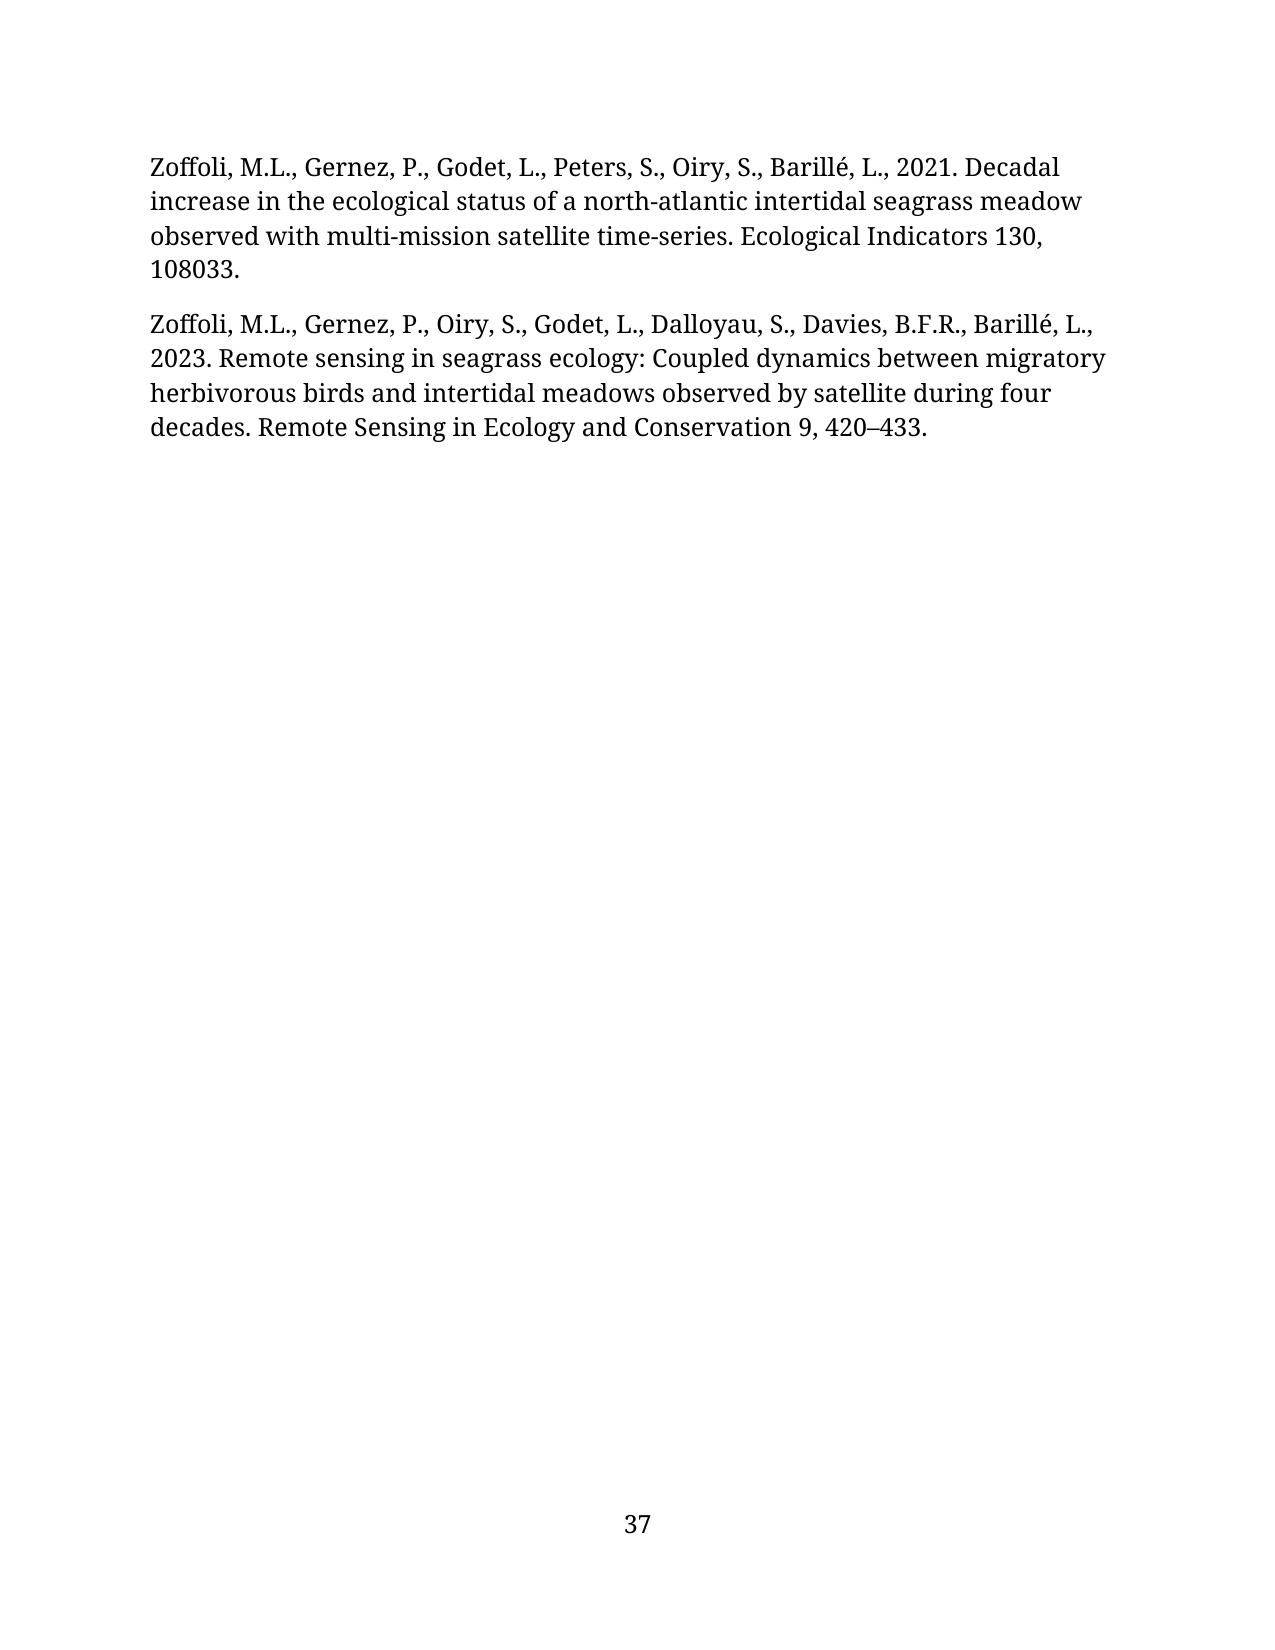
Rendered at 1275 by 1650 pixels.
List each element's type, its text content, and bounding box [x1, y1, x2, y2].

text Zoffoli, M.L., Gernez, P., Godet, L., Peters, S., Oiry, S., Barillé, L., 2021. Decadal increase in the ecological status of a north-atlantic intertidal seagrass meadow observed with multi-mission satellite time-series. Ecological Indicators 130, 108033. [150, 150, 1125, 286]
text Zoffoli, M.L., Gernez, P., Oiry, S., Godet, L., Dalloyau, S., Davies, B.F.R., Barillé, L., 2023. Remote sensing in seagrass ecology: Coupled dynamics between migratory herbivorous birds and intertidal meadows observed by satellite during four decades. Remote Sensing in Ecology and Conservation 9, 420–433. [150, 307, 1125, 443]
